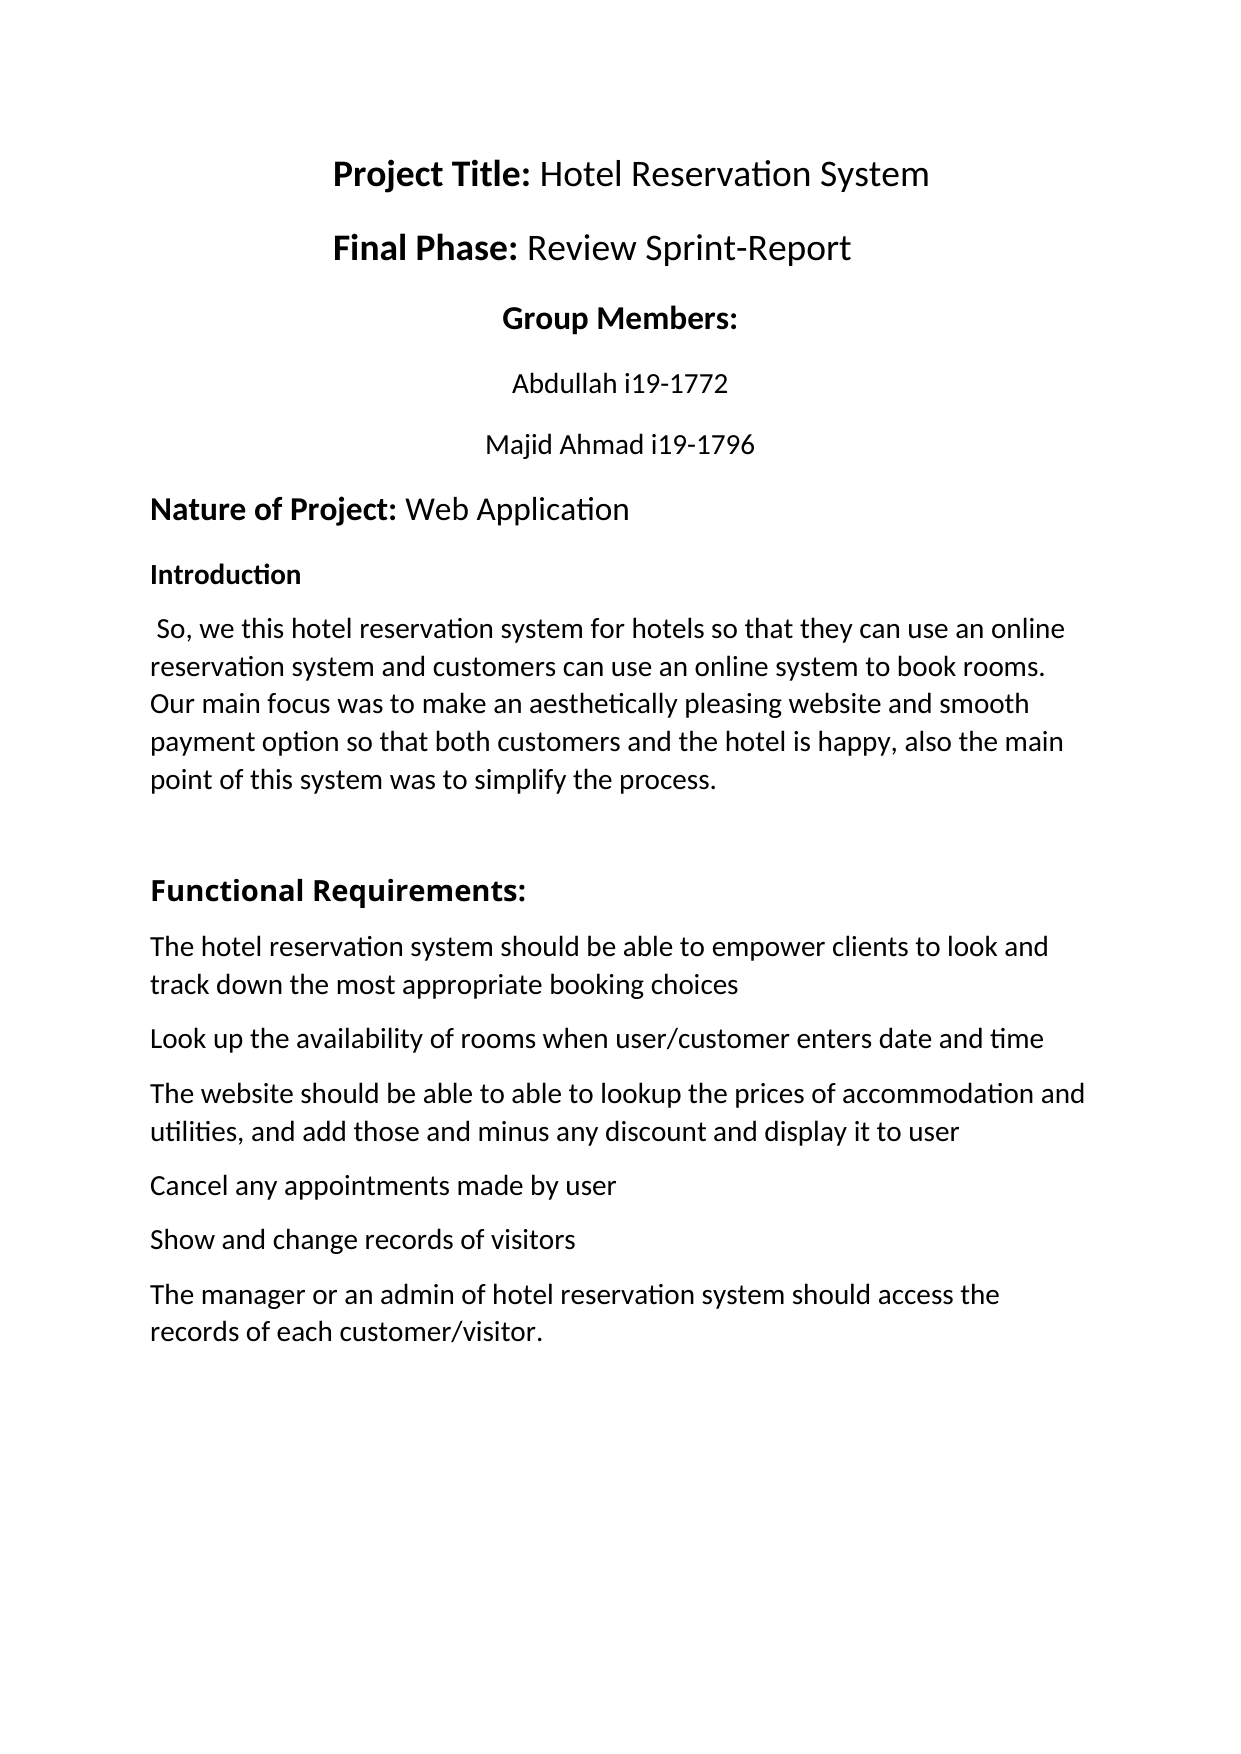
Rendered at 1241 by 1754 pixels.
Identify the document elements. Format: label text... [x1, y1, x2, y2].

text Look up the availability of rooms when user/customer enters date and time [150, 1021, 1090, 1056]
text Nature of Project: Web Application [150, 488, 1090, 529]
text Abdullah i19-1772 [150, 365, 1090, 400]
text Functional Requirements: [150, 870, 1090, 909]
text The website should be able to able to lookup the prices of accommodation and utilities, and add those and minus any discount and display it to user [150, 1075, 1090, 1148]
text Project Title: Hotel Reservation System [150, 150, 1090, 196]
text Group Members: [150, 297, 1090, 338]
text The manager or an admin of hotel reservation system should access the records of each customer/visitor. [150, 1276, 1090, 1349]
text Cancel any appointments made by user [150, 1167, 1090, 1203]
text Introduction [150, 556, 1090, 591]
text Show and change records of visitors [150, 1221, 1090, 1257]
text So, we this hotel reservation system for hotels so that they can use an online reservation system and customers can use an online system to book rooms. Our main focus was to make an aesthetically pleasing website and smooth payment option so that both customers and the hotel is happy, also the main point of this system was to simplify the process. [150, 610, 1090, 797]
text Final Phase: Review Sprint-Report [150, 223, 1090, 269]
text Majid Ahmad i19-1796 [150, 426, 1090, 462]
text The hotel reservation system should be able to empower clients to look and track down the most appropriate booking choices [150, 928, 1090, 1002]
